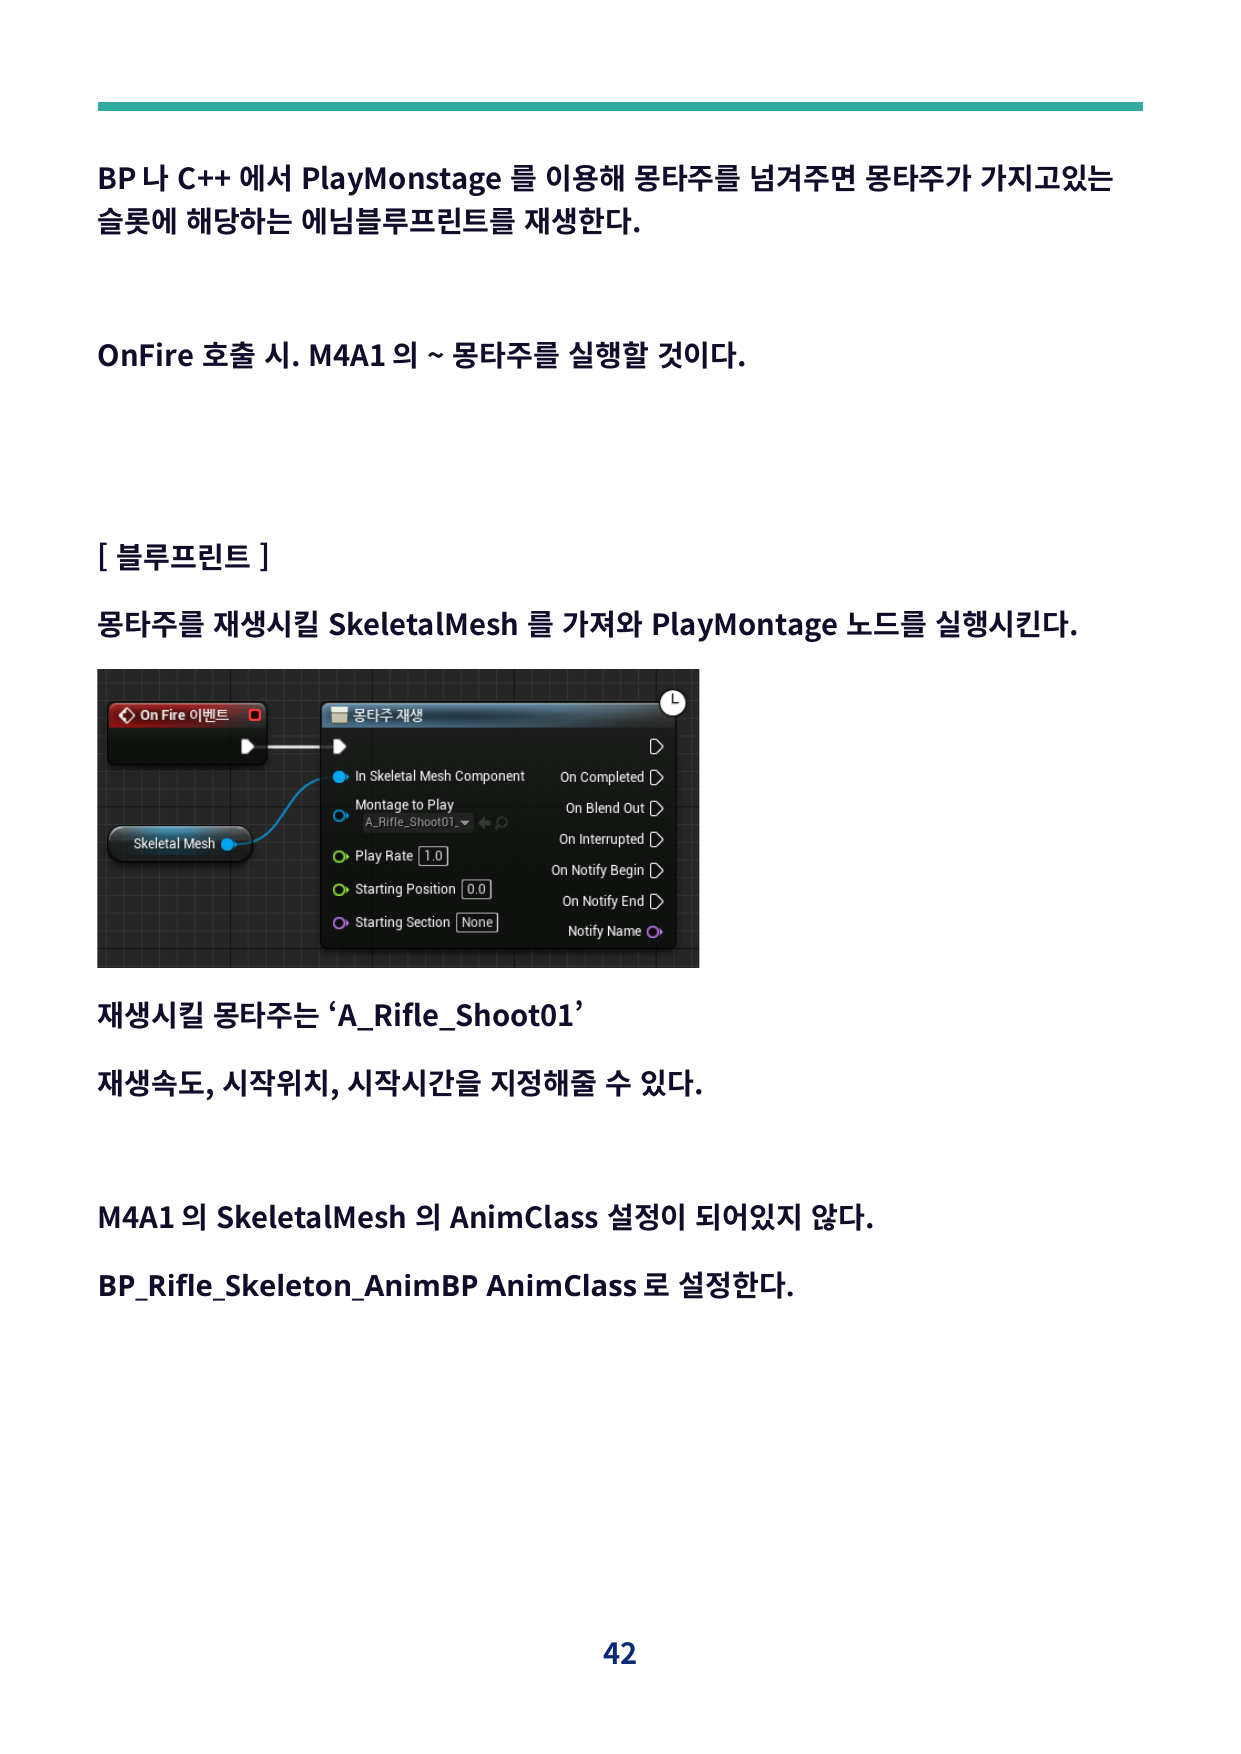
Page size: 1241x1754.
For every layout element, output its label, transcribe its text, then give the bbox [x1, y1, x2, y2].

subtitle BP_Rifle_Skeleton_AnimBP AnimClass로 설정한다. [97, 1262, 1143, 1304]
subtitle [ 블루프린트 ] [97, 535, 1143, 577]
subtitle 재생시킬 몽타주는 ‘A_Rifle_Shoot01’ [97, 993, 1143, 1035]
subtitle M4A1의 SkeletalMesh 의 AnimClass 설정이 되어있지 않다. [97, 1195, 1143, 1237]
subtitle 재생속도, 시작위치, 시작시간을 지정해줄 수 있다. [97, 1060, 1143, 1103]
picture [97, 669, 700, 968]
subtitle BP나 C++ 에서 PlayMonstage 를 이용해 몽타주를 넘겨주면 몽타주가 가지고있는 슬롯에 해당하는 에님블루프린트를 재생한다. [97, 156, 1143, 241]
subtitle 몽타주를 재생시킬 SkeletalMesh 를 가져와 PlayMontage 노드를 실행시킨다. [97, 602, 1143, 644]
subtitle OnFire 호출 시. M4A1의 ~ 몽타주를 실행할 것이다. [97, 333, 1143, 375]
